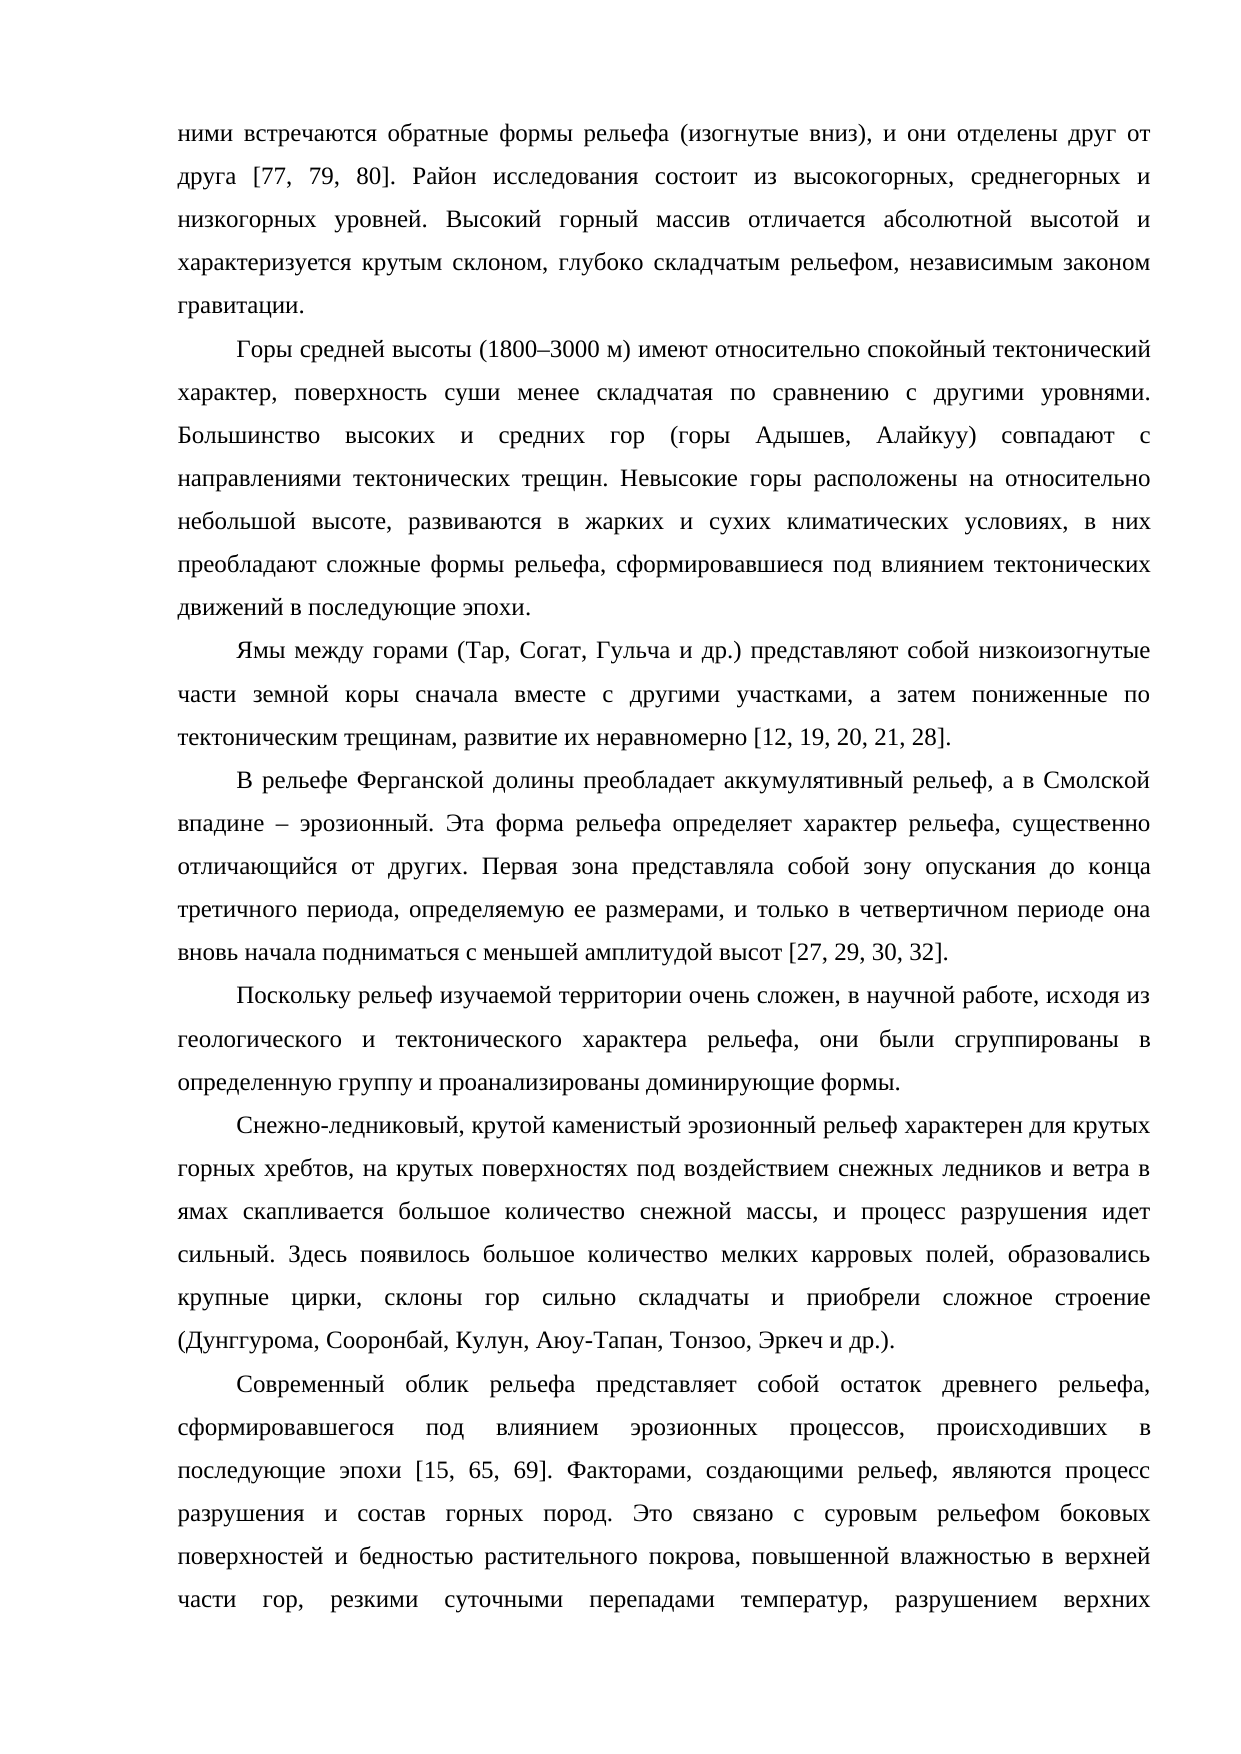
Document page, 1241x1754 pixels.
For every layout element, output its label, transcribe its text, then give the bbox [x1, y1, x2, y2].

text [177, 1369, 1152, 1613]
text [177, 118, 1152, 319]
text Горы средней высоты (1800–3000 м) имеют относительно спокойный тектонический характер, поверхность суши менее складчатая по сравнению с другими уровнями. Большинство высоких и средних гор (горы Адышев, Алайкуу) совпадают с направлениями тектонических трещин. Невысокие горы расположены на относительно небольшой высоте, развиваются в жарких и сухих климатических условиях, в них преобладают сложные формы рельефа, сформировавшиеся под влиянием тектонических движений в последующие эпохи. [177, 334, 1152, 621]
text Поскольку рельеф изучаемой территории очень сложен, в научной работе, исходя из геологического и тектонического характера рельефа, они были сгруппированы в определенную группу и проанализированы доминирующие формы. [177, 981, 1152, 1096]
text Снежно-ледниковый, крутой каменистый эрозионный рельеф характерен для крутых горных хребтов, на крутых поверхностях под воздействием снежных ледников и ветра в ямах скапливается большое количество снежной массы, и процесс разрушения идет сильный. Здесь появилось большое количество мелких карровых полей, образовались крупные цирки, склоны гор сильно складчаты и приобрели сложное строение (Дунггурома, Сооронбай, Кулун, Аюу-Тапан, Тонзоо, Эркеч и др.). [177, 1110, 1152, 1354]
text В рельефе Ферганской долины преобладает аккумулятивный рельеф, а в Смолской впадине – эрозионный. Эта форма рельефа определяет характер рельефа, существенно отличающийся от других. Первая зона представляла собой зону опускания до конца третичного периода, определяемую ее размерами, и только в четвертичном периоде она вновь начала подниматься с меньшей амплитудой высот [27, 29, 30, 32]. [177, 765, 1152, 966]
text Ямы между горами (Тар, Согат, Гульча и др.) представляют собой низкоизогнутые части земной коры сначала вместе с другими участками, а затем пониженные по тектоническим трещинам, развитие их неравномерно [12, 19, 20, 21, 28]. [177, 636, 1152, 751]
